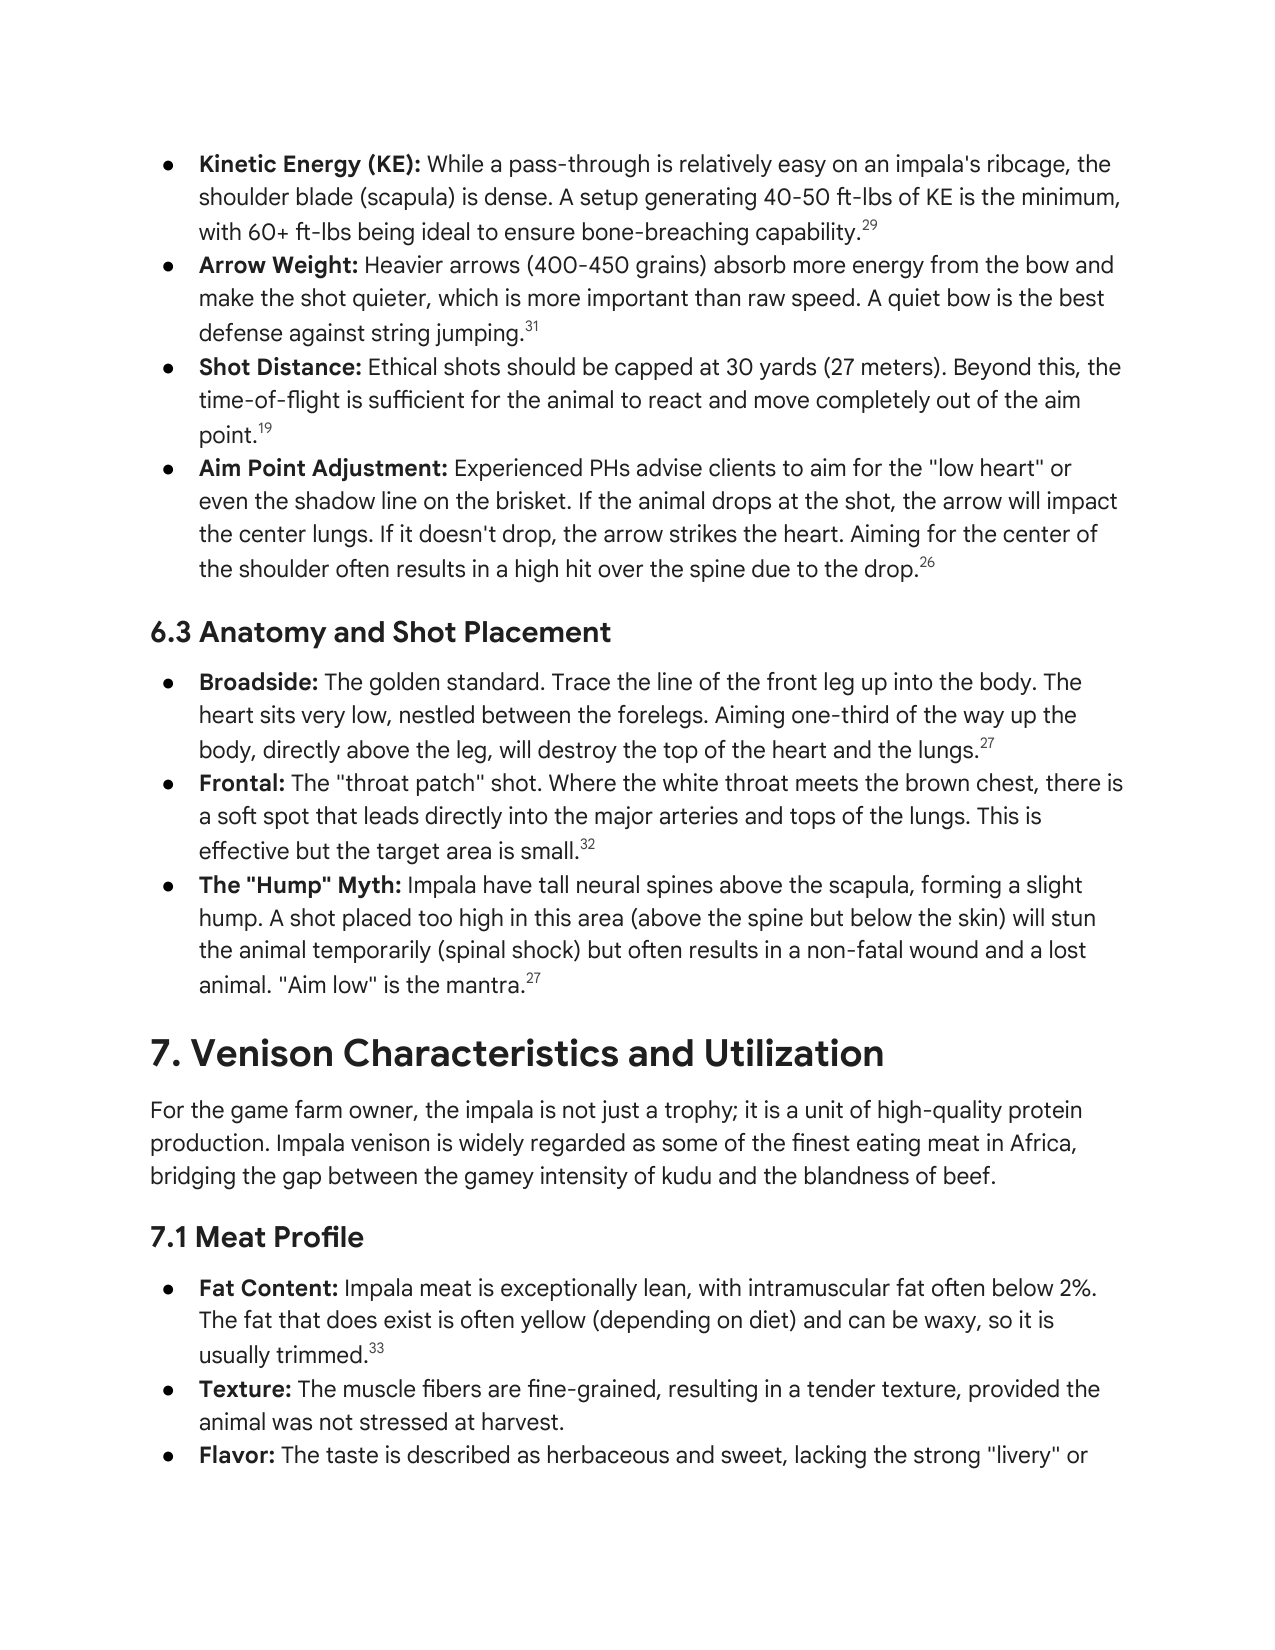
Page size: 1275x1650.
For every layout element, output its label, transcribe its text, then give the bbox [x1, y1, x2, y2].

list Frontal: The "throat patch" shot. Where the white throat meets the brown chest, there is a soft spot that leads directly into the major arteries and tops of the lungs. This is effective but the target area is small.32 [161, 770, 1125, 867]
subtitle 7.1 Meat Profile [150, 1220, 1125, 1256]
list Aim Point Adjustment: Experienced PHs advise clients to aim for the "low heart" or even the shadow line on the brisket. If the animal drops at the shot, the arrow will impact the center lungs. If it doesn't drop, the arrow strikes the heart. Aiming for the center of the shoulder often results in a high hit over the spine due to the drop.26 [161, 455, 1125, 584]
list Broadside: The golden standard. Trace the line of the front leg up into the body. The heart sits very low, nestled between the forelegs. Aiming one-third of the way up the body, directly above the leg, will destroy the top of the heart and the lungs.27 [161, 668, 1125, 765]
list Kinetic Energy (KE): While a pass-through is relatively easy on an impala's ribcage, the shoulder blade (scapula) is dense. A setup generating 40-50 ft-lbs of KE is the minimum, with 60+ ft-lbs being ideal to ensure bone-breaching capability.29 [161, 150, 1125, 247]
list Shot Distance: Ethical shots should be capped at 30 yards (27 meters). Beyond this, the time-of-flight is sufficient for the animal to react and move completely out of the aim point.19 [161, 353, 1125, 450]
list Texture: The muscle fibers are fine-grained, resulting in a tender texture, provided the animal was not stressed at harvest. [161, 1375, 1125, 1437]
subtitle 6.3 Anatomy and Shot Placement [150, 614, 1125, 651]
list The "Hump" Myth: Impala have tall neural spines above the scapula, forming a slight hump. A shot placed too high in this area (above the spine but below the skin) will stun the animal temporarily (spinal shock) but often results in a non-fatal wound and a lost animal. "Aim low" is the mantra.27 [161, 871, 1125, 1001]
subtitle 7. Venison Characteristics and Utilization [150, 1031, 1125, 1077]
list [161, 1441, 1125, 1469]
list Arrow Weight: Heavier arrows (400-450 grains) absorb more energy from the bow and make the shot quieter, which is more important than raw speed. A quiet bow is the best defense against string jumping.31 [161, 252, 1125, 349]
list Fat Content: Impala meat is exceptionally lean, with intramuscular fat often below 2%. The fat that does exist is often yellow (depending on diet) and can be waxy, so it is usually trimmed.33 [161, 1274, 1125, 1371]
text For the game farm owner, the impala is not just a trophy; it is a unit of high-quality protein production. Impala venison is widely regarded as some of the finest eating meat in Africa, bridging the gap between the gamey intensity of kudu and the blandness of beef. [150, 1097, 1125, 1191]
